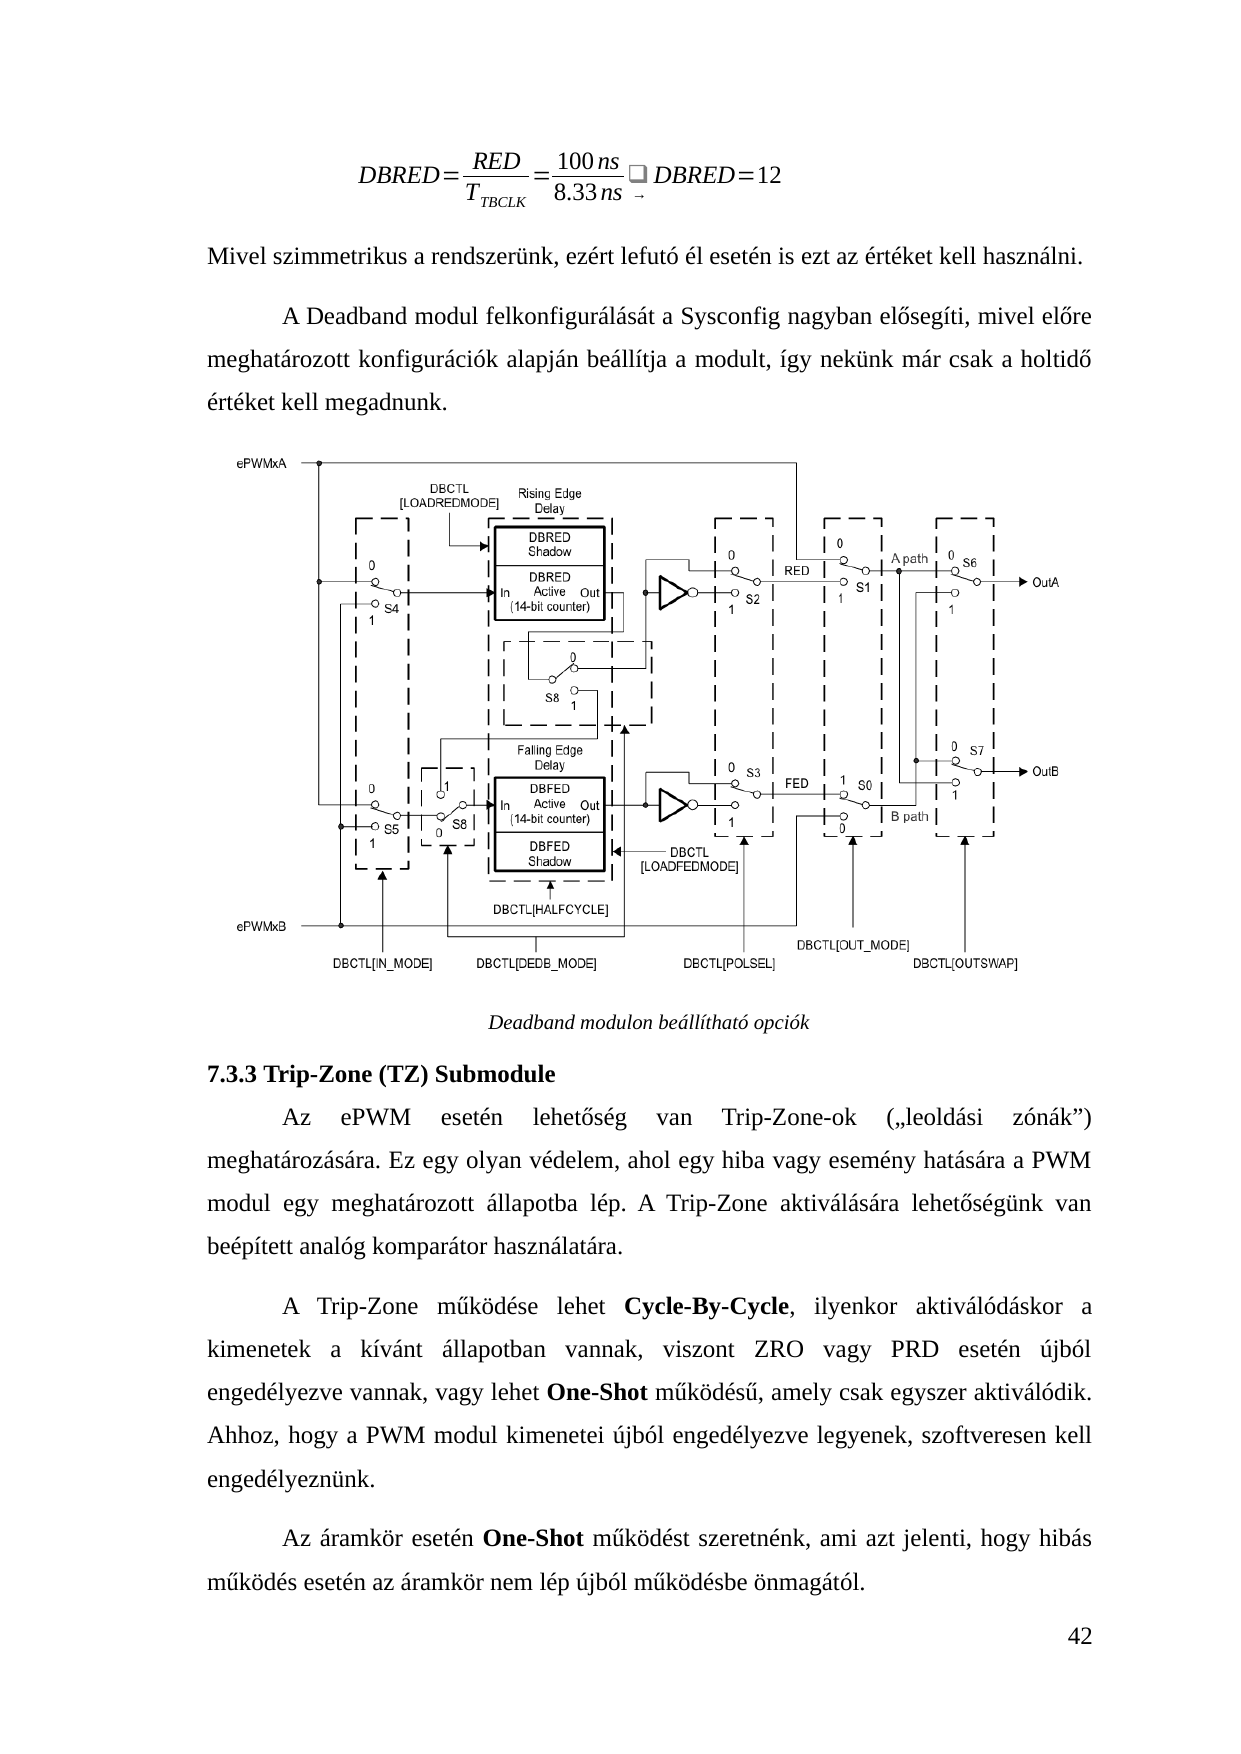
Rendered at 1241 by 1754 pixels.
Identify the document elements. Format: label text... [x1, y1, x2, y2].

text Az áramkör esetén One-Shot működést szeretnénk, ami azt jelenti, hogy hibás működés esetén az áramkör nem lép újból működésbe önmagától. [207, 1523, 1092, 1595]
picture [220, 447, 1080, 979]
text A Deadband modul felkonfigurálását a Sysconfig nagyban elősegíti, mivel előre meghatározott konfigurációk alapján beállítja a modult, így nekünk már csak a holtidő értéket kell megadnunk. [207, 301, 1092, 416]
text Mivel szimmetrikus a rendszerünk, ezért lefutó él esetén is ezt az értéket kell használni. [207, 241, 1092, 270]
text Az ePWM esetén lehetőség van Trip-Zone-ok („leoldási zónák”) meghatározására. Ez egy olyan védelem, ahol egy hiba vagy esemény hatására a PWM modul egy meghatározott állapotba lép. A Trip-Zone aktiválására lehetőségünk van beépített analóg komparátor használatára. [207, 1102, 1092, 1260]
subtitle Trip-Zone (TZ) Submodule [207, 1059, 1092, 1088]
text A Trip-Zone működése lehet Cycle-By-Cycle, ilyenkor aktiválódáskor a kimenetek a kívánt állapotban vannak, viszont ZRO vagy PRD esetén újból engedélyezve vannak, vagy lehet One-Shot működésű, amely csak egyszer aktiválódik. Ahhoz, hogy a PWM modul kimenetei újból engedélyezve legyenek, szoftveresen kell engedélyeznünk. [207, 1291, 1092, 1492]
text Deadband modulon beállítható opciók [207, 1010, 1092, 1034]
